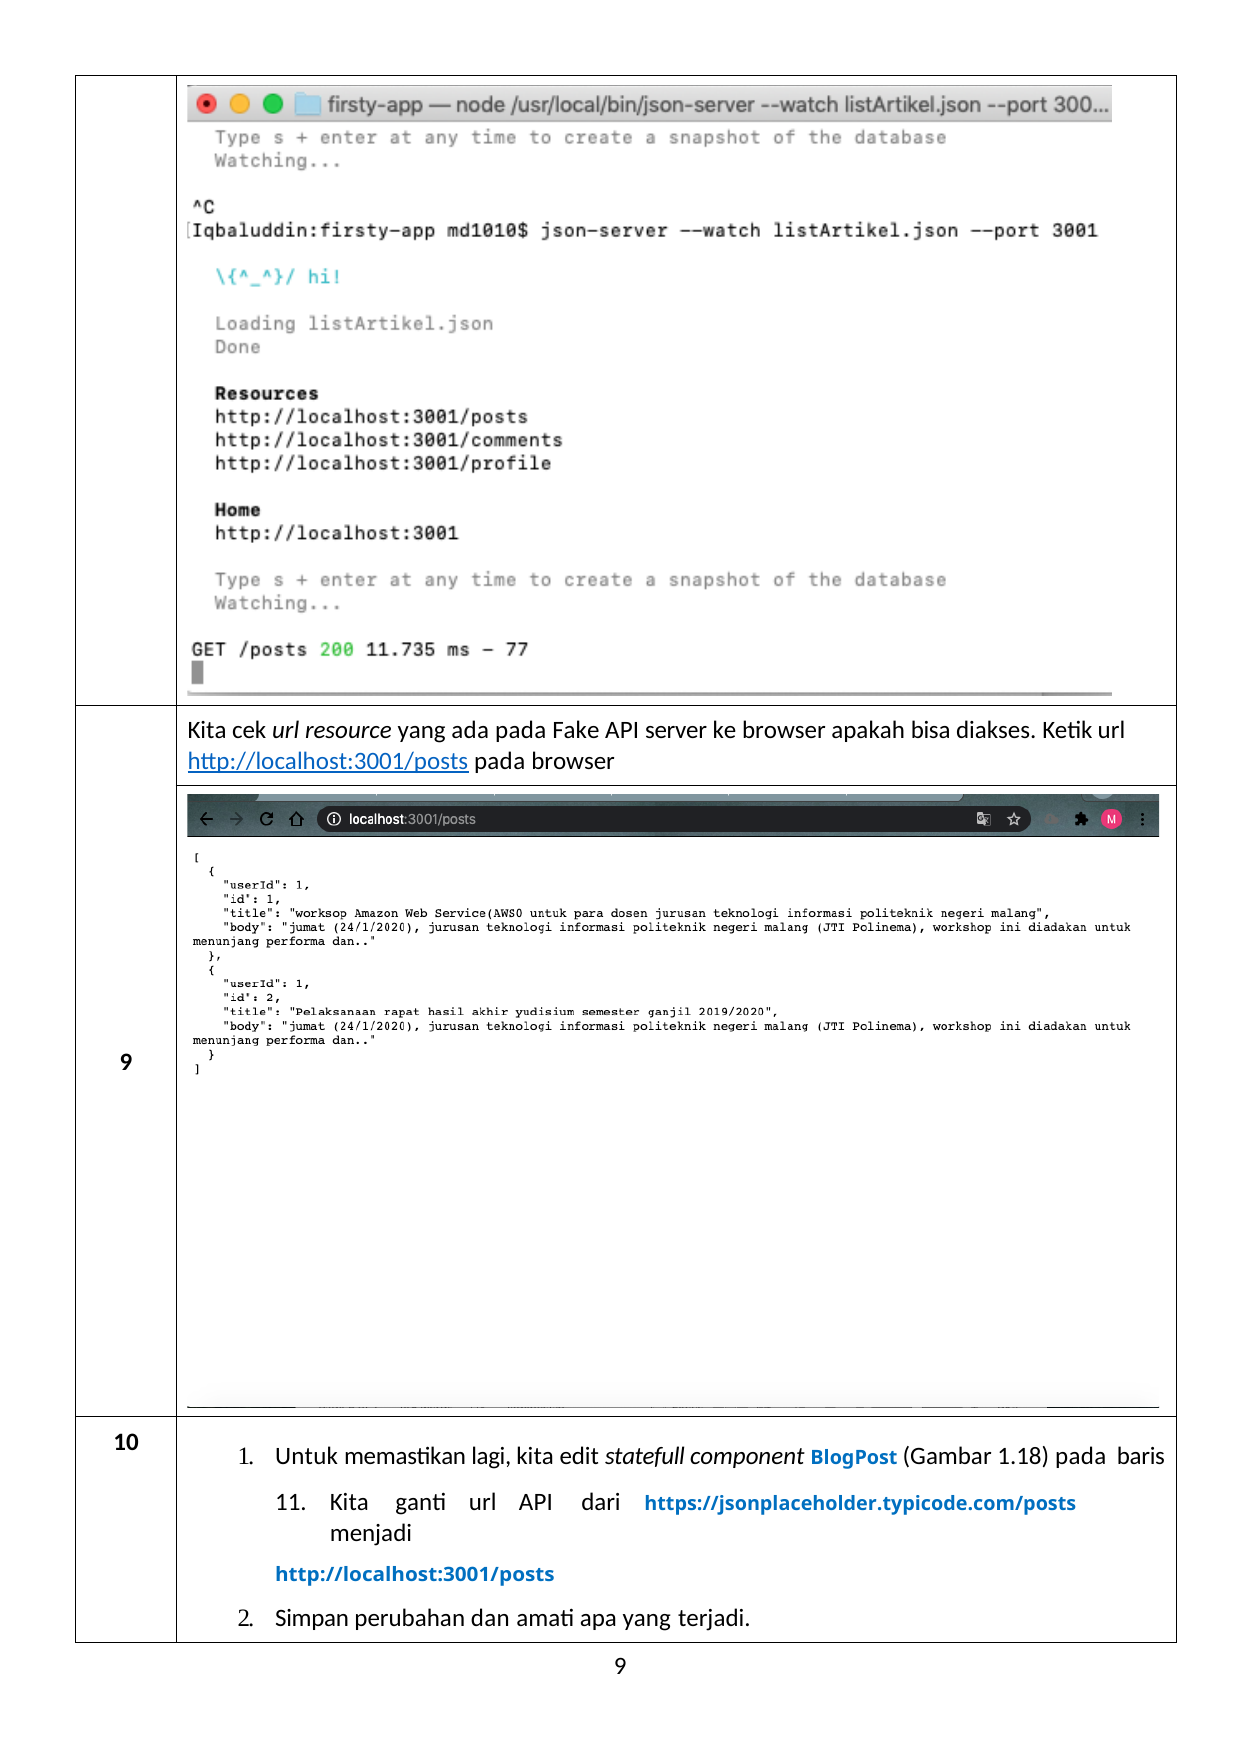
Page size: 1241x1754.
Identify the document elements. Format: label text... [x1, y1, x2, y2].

table_cell Kita cek url resource yang ada pada Fake API server ke browser apakah bisa diakses. Ketik url http://localhost:3001/posts pada browser [177, 706, 1176, 784]
table_cell 8 [76, 76, 176, 705]
table_cell [177, 76, 1176, 705]
table_cell 9 [76, 706, 176, 1416]
picture [187, 85, 1112, 696]
table_cell 10 [76, 1417, 176, 1642]
picture [187, 794, 1160, 1408]
table_cell [177, 786, 1176, 1416]
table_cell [177, 1417, 1176, 1642]
